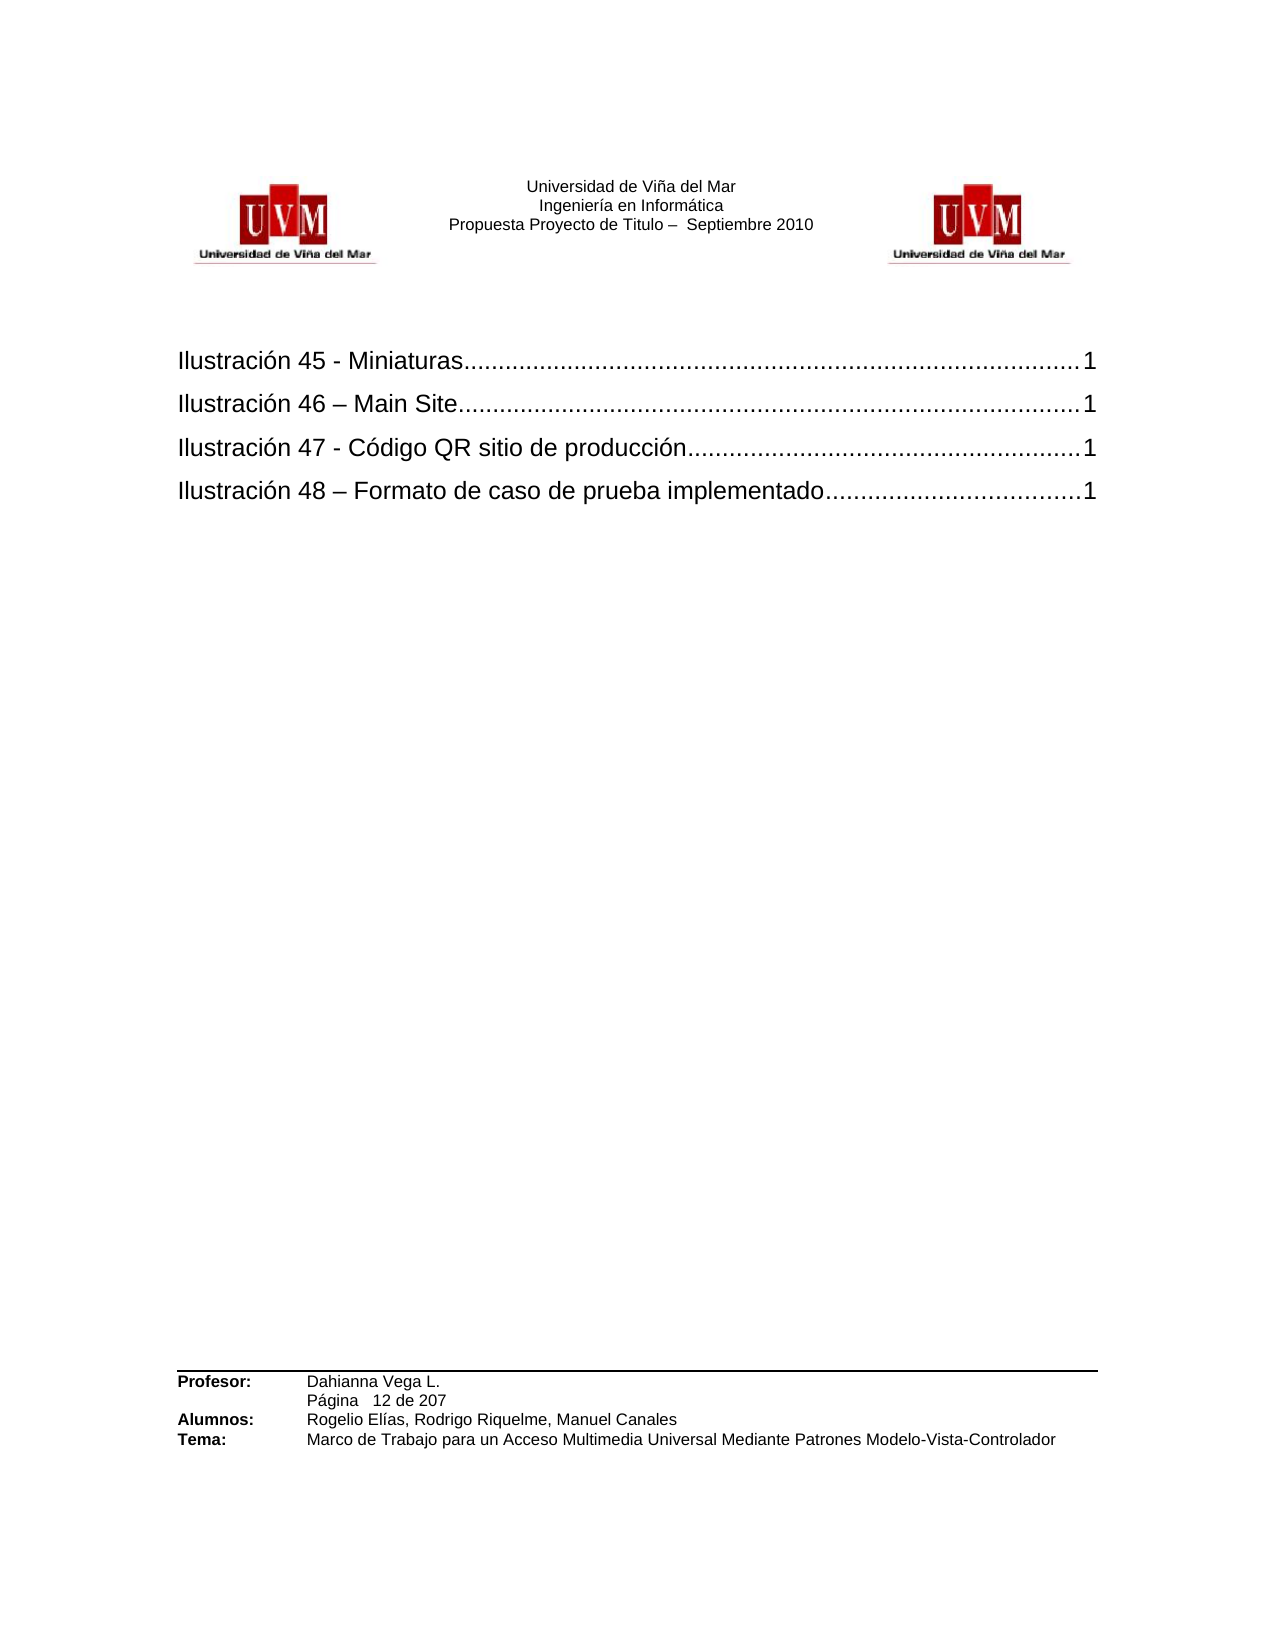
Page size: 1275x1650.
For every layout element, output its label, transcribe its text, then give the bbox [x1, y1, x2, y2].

text Ilustración 47 - Código QR sitio de producción 1 [177, 433, 1098, 461]
text Ilustración 48 – Formato de caso de prueba implementado 1 [177, 476, 1098, 504]
text Ilustración 45 - Miniaturas 1 [177, 346, 1098, 375]
text Ilustración 46 – Main Site 1 [177, 389, 1098, 418]
picture [871, 176, 1084, 267]
picture [177, 176, 390, 267]
